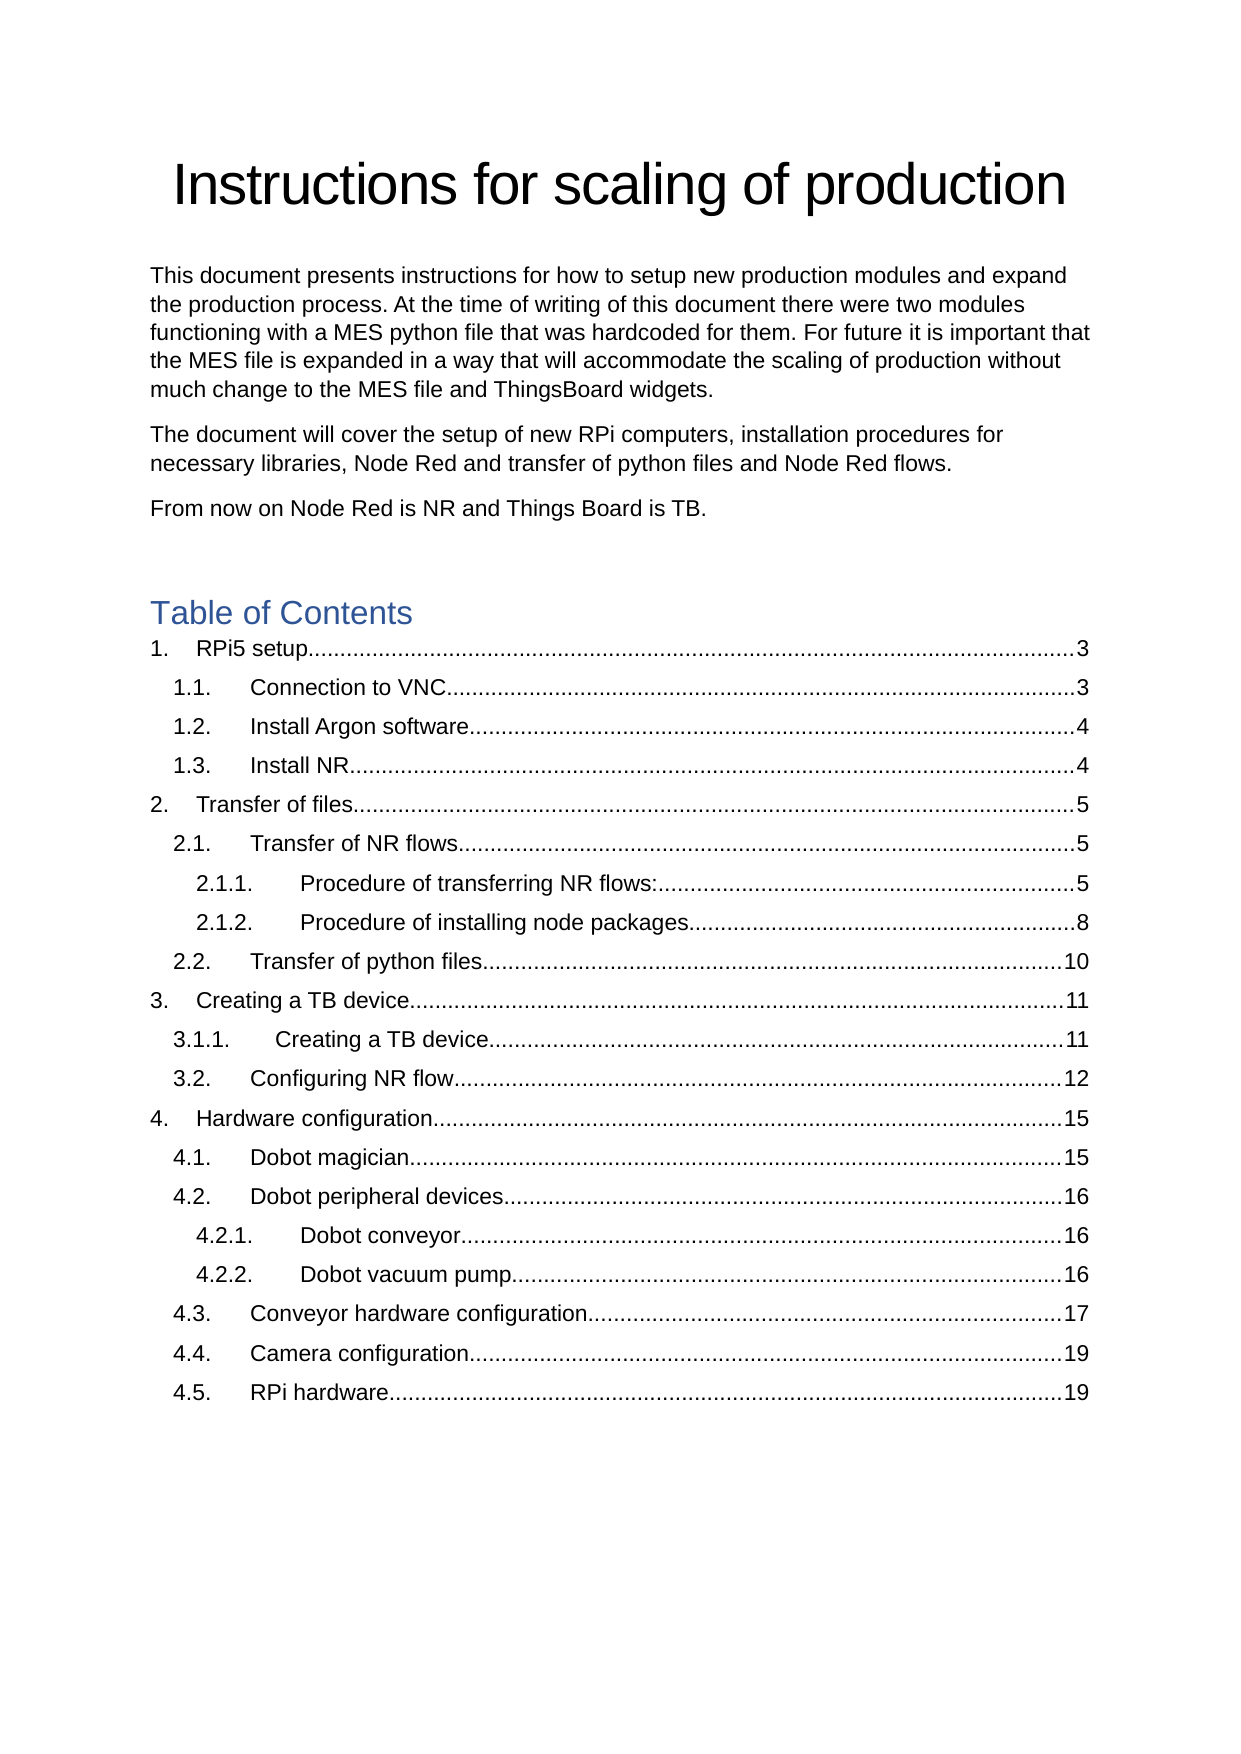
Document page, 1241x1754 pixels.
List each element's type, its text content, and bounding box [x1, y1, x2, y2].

text The document will cover the setup of new RPi computers, installation procedures for necessary libraries, Node Red and transfer of python files and Node Red flows. [150, 421, 1090, 476]
text This document presents instructions for how to setup new production modules and expand the production process. At the time of writing of this document there were two modules functioning with a MES python file that was hardcoded for them. For future it is important that the MES file is expanded in a way that will accommodate the scaling of production without much change to the MES file and ThingsBoard widgets. [150, 262, 1090, 402]
text From now on Node Red is NR and Things Board is TB. [150, 494, 1090, 521]
title Instructions for scaling of production [150, 150, 1090, 217]
